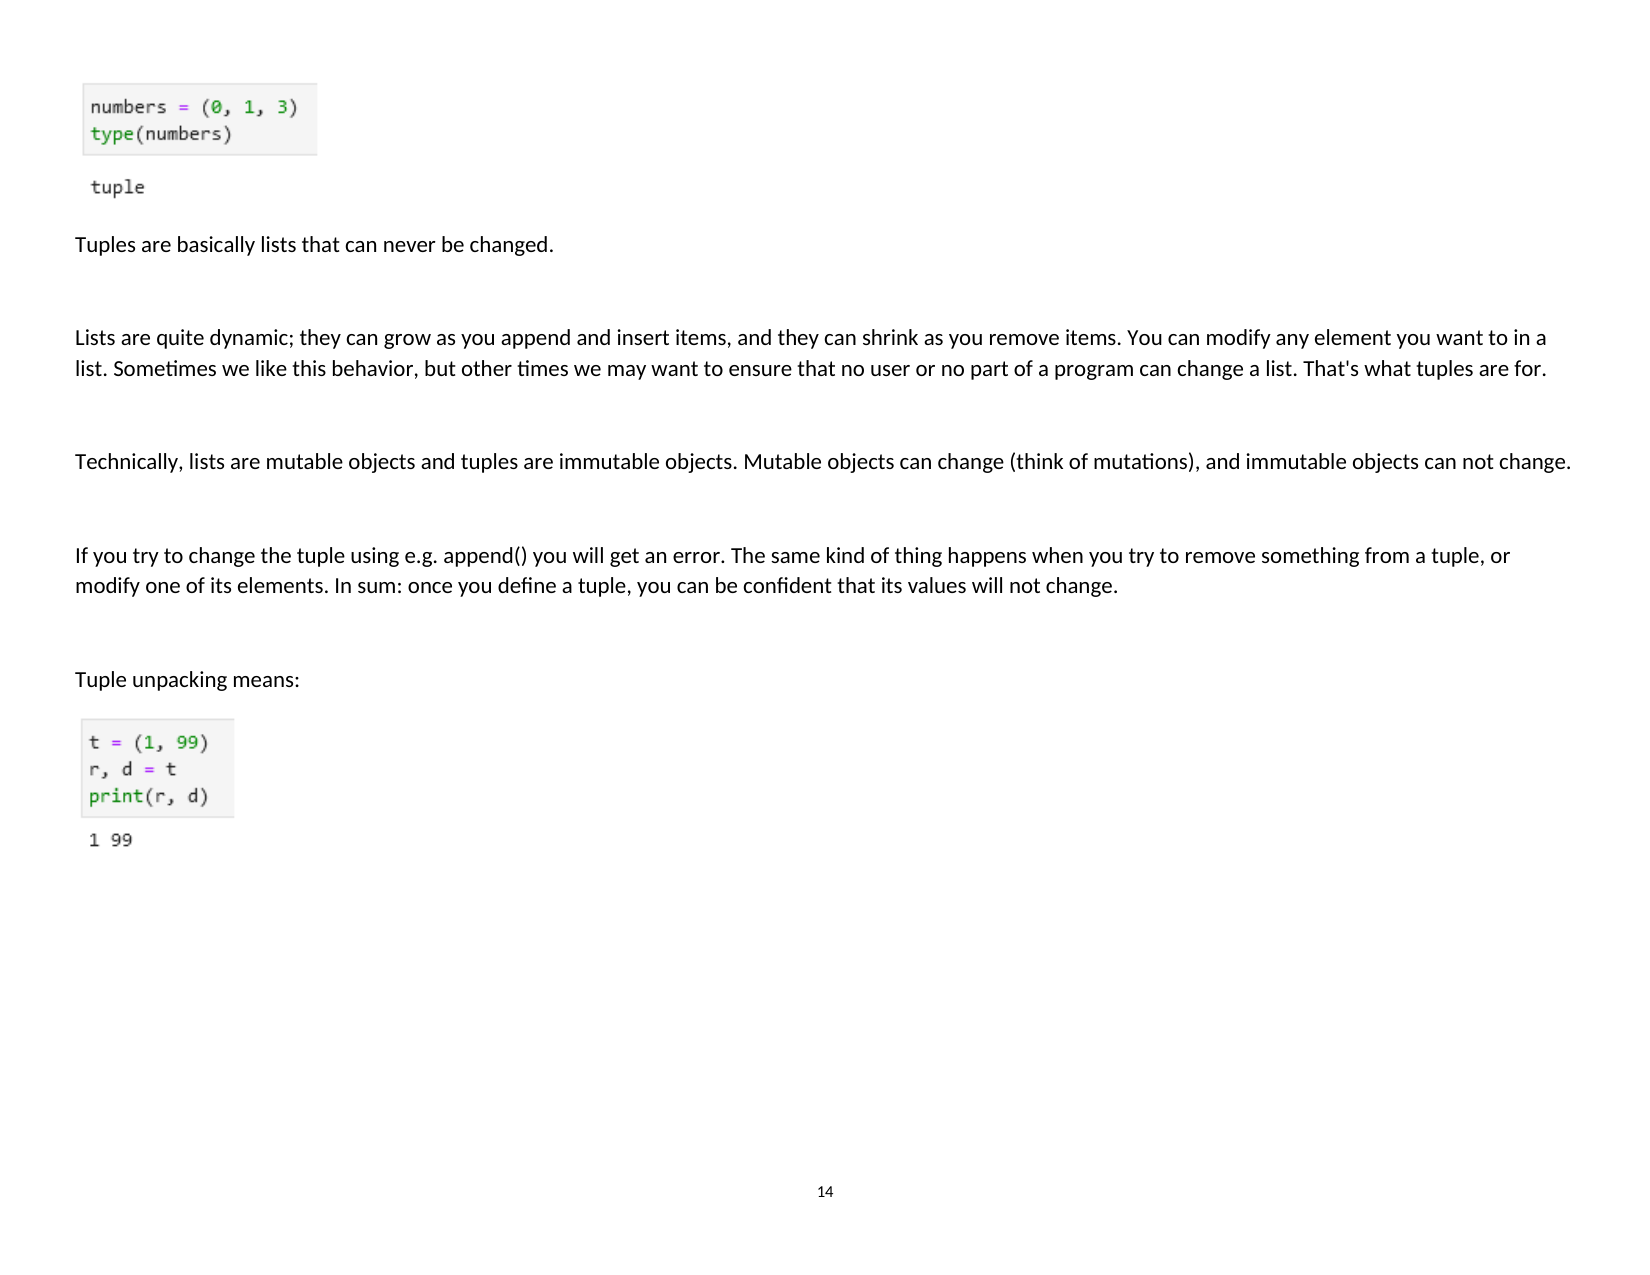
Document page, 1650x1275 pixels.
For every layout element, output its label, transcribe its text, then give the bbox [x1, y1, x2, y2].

text Technically, lists are mutable objects and tuples are immutable objects. Mutable objects can change (think of mutations), and immutable objects can not change. [75, 447, 1575, 476]
text Tuples are basically lists that can never be changed. [75, 230, 1575, 258]
text Lists are quite dynamic; they can grow as you append and insert items, and they can shrink as you remove items. You can modify any element you want to in a list. Sometimes we like this behavior, but other times we may want to ensure that no user or no part of a program can change a list. That's what tuples are for. [75, 323, 1575, 382]
picture [75, 712, 235, 856]
text Tuple unpacking means: [75, 665, 1575, 693]
picture [75, 75, 318, 211]
text If you try to change the tuple using e.g. append() you will get an error. The same kind of thing happens when you try to remove something from a tuple, or modify one of its elements. In sum: once you define a tuple, you can be confident that its values will not change. [75, 541, 1575, 599]
